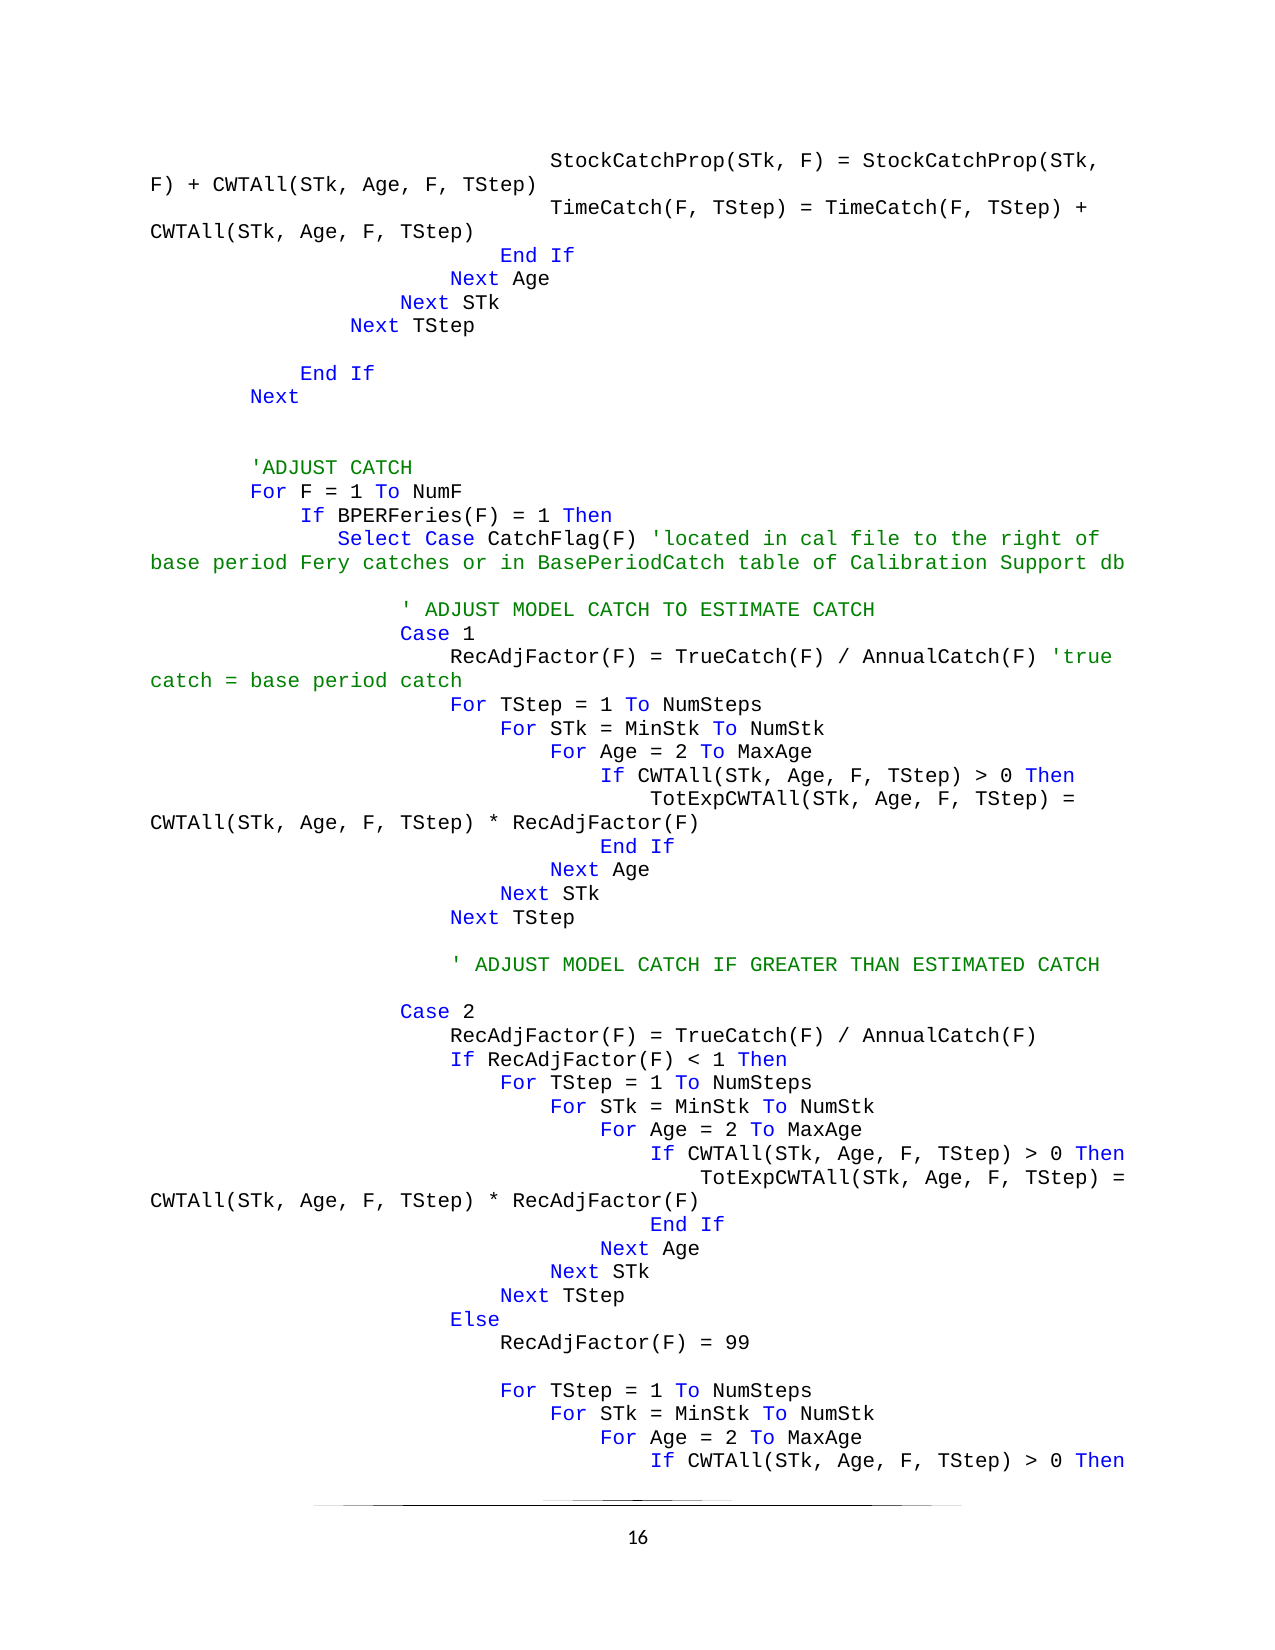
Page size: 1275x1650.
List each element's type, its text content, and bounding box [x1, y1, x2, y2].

text TotExpCWTAll(STk, Age, F, TStep) = CWTAll(STk, Age, F, TStep) * RecAdjFactor(F) [150, 788, 1125, 836]
text For STk = MinStk To NumStk [150, 1096, 1125, 1119]
text If BPERFeries(F) = 1 Then [150, 505, 1125, 528]
text Next Age [150, 1238, 1125, 1261]
text For TStep = 1 To NumSteps [150, 1379, 1125, 1403]
text Next TStep [150, 1285, 1125, 1309]
text For TStep = 1 To NumSteps [150, 1072, 1125, 1096]
text For Age = 2 To MaxAge [150, 1119, 1125, 1143]
text If CWTAll(STk, Age, F, TStep) > 0 Then [150, 765, 1125, 788]
text Case 1 [150, 623, 1125, 647]
text Select Case CatchFlag(F) 'located in cal file to the right of base period Fery catches or in BasePeriodCatch table of Calibration Support db [150, 528, 1125, 576]
text Next [150, 386, 1125, 410]
text Next STk [150, 883, 1125, 907]
text RecAdjFactor(F) = TrueCatch(F) / AnnualCatch(F) 'true catch = base period catch [150, 647, 1125, 694]
text RecAdjFactor(F) = 99 [150, 1332, 1125, 1356]
text Else [150, 1309, 1125, 1332]
text For TStep = 1 To NumSteps [150, 694, 1125, 717]
text Next TStep [150, 316, 1125, 339]
text End If [150, 1214, 1125, 1238]
text If CWTAll(STk, Age, F, TStep) > 0 Then [150, 1143, 1125, 1167]
text For STk = MinStk To NumStk [150, 717, 1125, 741]
text ' ADJUST MODEL CATCH TO ESTIMATE CATCH [150, 599, 1125, 623]
text 'ADJUST CATCH [150, 457, 1125, 481]
text If RecAdjFactor(F) < 1 Then [150, 1048, 1125, 1072]
text Case 2 [150, 1001, 1125, 1025]
text For STk = MinStk To NumStk [150, 1403, 1125, 1427]
text Next STk [150, 292, 1125, 316]
text For F = 1 To NumF [150, 481, 1125, 505]
text StockCatchProp(STk, F) = StockCatchProp(STk, F) + CWTAll(STk, Age, F, TStep) [150, 150, 1125, 197]
text RecAdjFactor(F) = TrueCatch(F) / AnnualCatch(F) [150, 1025, 1125, 1048]
text Next TStep [150, 907, 1125, 930]
text Next Age [150, 268, 1125, 292]
text Next STk [150, 1261, 1125, 1285]
text End If [150, 836, 1125, 859]
text Next Age [150, 859, 1125, 883]
text TotExpCWTAll(STk, Age, F, TStep) = CWTAll(STk, Age, F, TStep) * RecAdjFactor(F) [150, 1167, 1125, 1214]
text For Age = 2 To MaxAge [150, 741, 1125, 765]
text TimeCatch(F, TStep) = TimeCatch(F, TStep) + CWTAll(STk, Age, F, TStep) [150, 197, 1125, 244]
text End If [150, 244, 1125, 268]
text ' ADJUST MODEL CATCH IF GREATER THAN ESTIMATED CATCH [150, 954, 1125, 978]
text End If [150, 363, 1125, 386]
text If CWTAll(STk, Age, F, TStep) > 0 Then [150, 1451, 1125, 1474]
text For Age = 2 To MaxAge [150, 1427, 1125, 1451]
